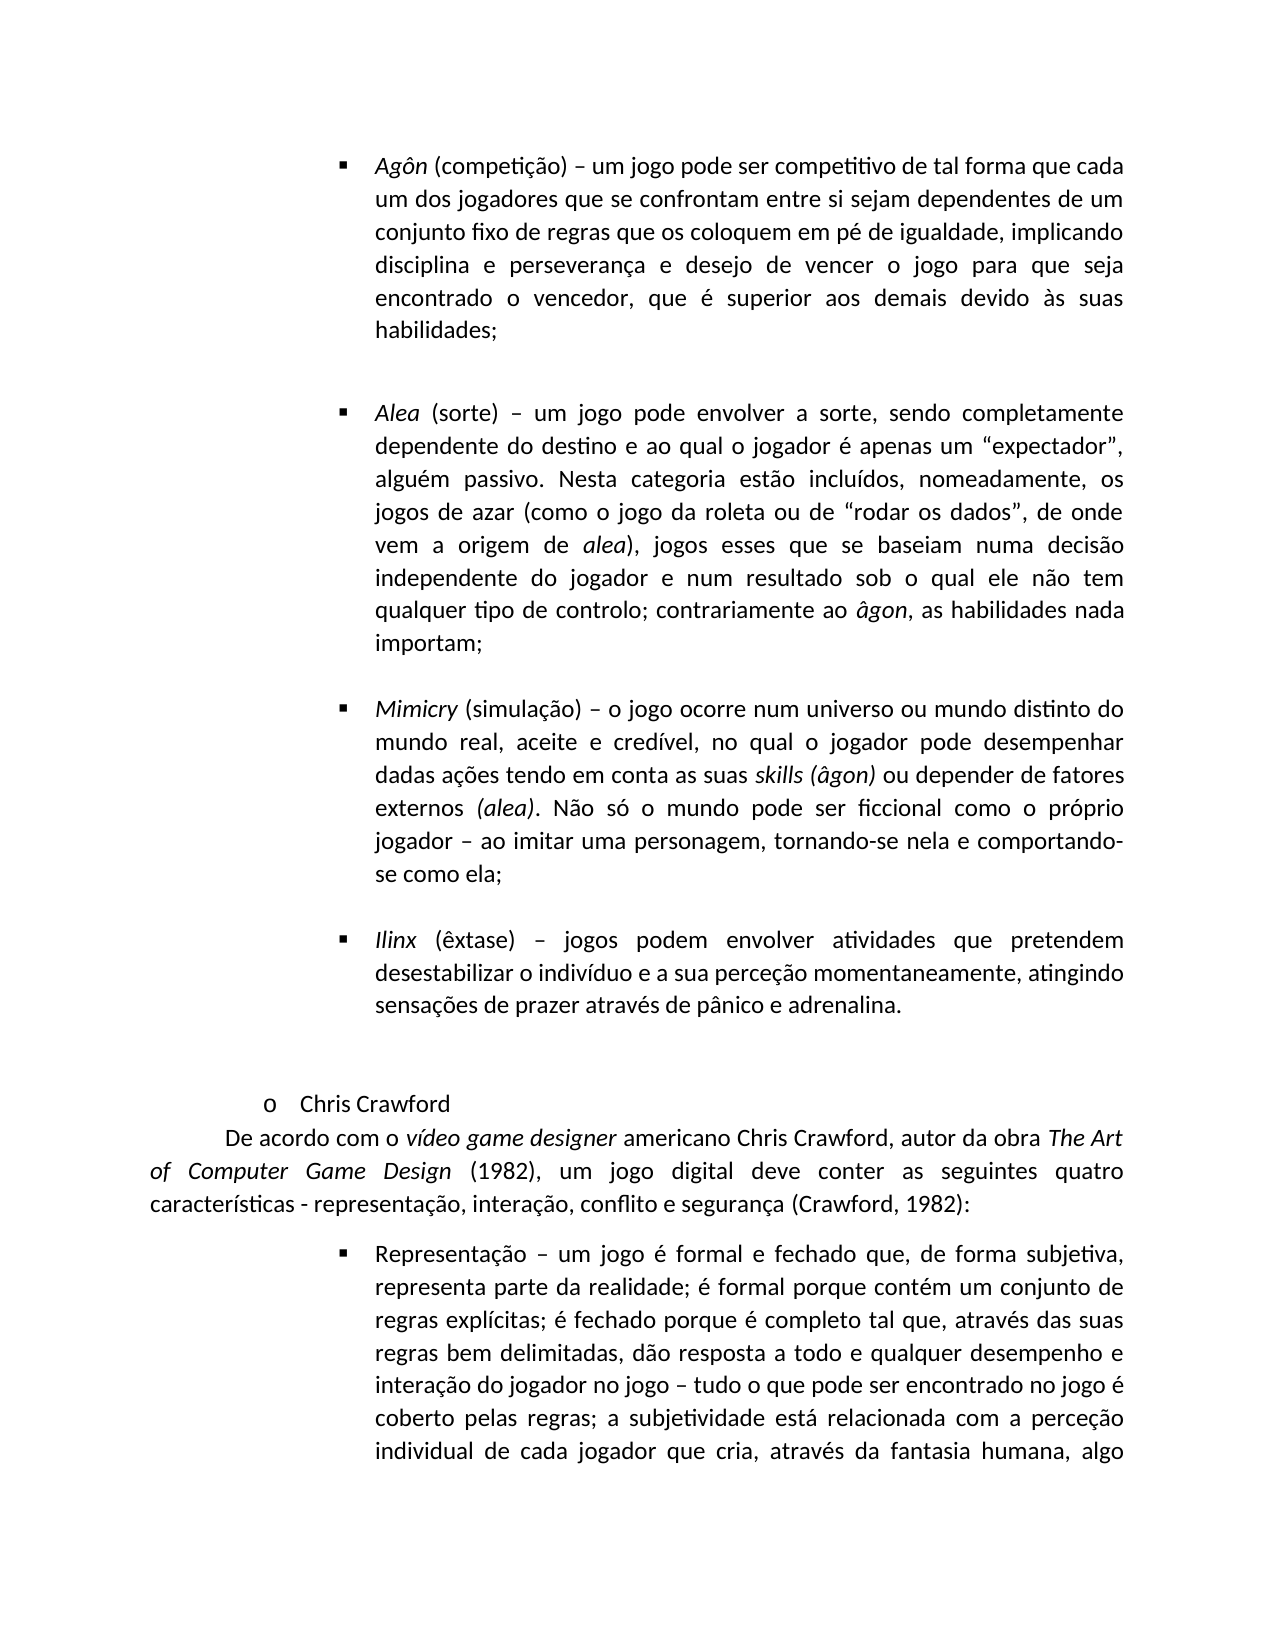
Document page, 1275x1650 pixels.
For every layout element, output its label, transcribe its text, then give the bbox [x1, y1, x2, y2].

list Ilinx (êxtase) – jogos podem envolver atividades que pretendem desestabilizar o indivíduo e a sua perceção momentaneamente, atingindo sensações de prazer através de pânico e adrenalina. [337, 924, 1125, 1020]
list Mimicry (simulação) – o jogo ocorre num universo ou mundo distinto do mundo real, aceite e credível, no qual o jogador pode desempenhar dadas ações tendo em conta as suas skills (âgon) ou depender de fatores externos (alea). Não só o mundo pode ser ficcional como o próprio jogador – ao imitar uma personagem, tornando-se nela e comportando-se como ela; [337, 693, 1125, 888]
list Chris Crawford [262, 1088, 1125, 1120]
list Agôn (competição) – um jogo pode ser competitivo de tal forma que cada um dos jogadores que se confrontam entre si sejam dependentes de um conjunto fixo de regras que os coloquem em pé de igualdade, implicando disciplina e perseverança e desejo de vencer o jogo para que seja encontrado o vencedor, que é superior aos demais devido às suas habilidades; [337, 150, 1125, 345]
text De acordo com o vídeo game designer americano Chris Crawford, autor da obra The Art of Computer Game Design (1982), um jogo digital deve conter as seguintes quatro características - representação, interação, conflito e segurança : [150, 1123, 1125, 1219]
list Alea (sorte) – um jogo pode envolver a sorte, sendo completamente dependente do destino e ao qual o jogador é apenas um “expectador”, alguém passivo. Nesta categoria estão incluídos, nomeadamente, os jogos de azar (como o jogo da roleta ou de “rodar os dados”, de onde vem a origem de alea), jogos esses que se baseiam numa decisão independente do jogador e num resultado sob o qual ele não tem qualquer tipo de controlo; contrariamente ao âgon, as habilidades nada importam; [337, 397, 1125, 658]
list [337, 1238, 1125, 1466]
